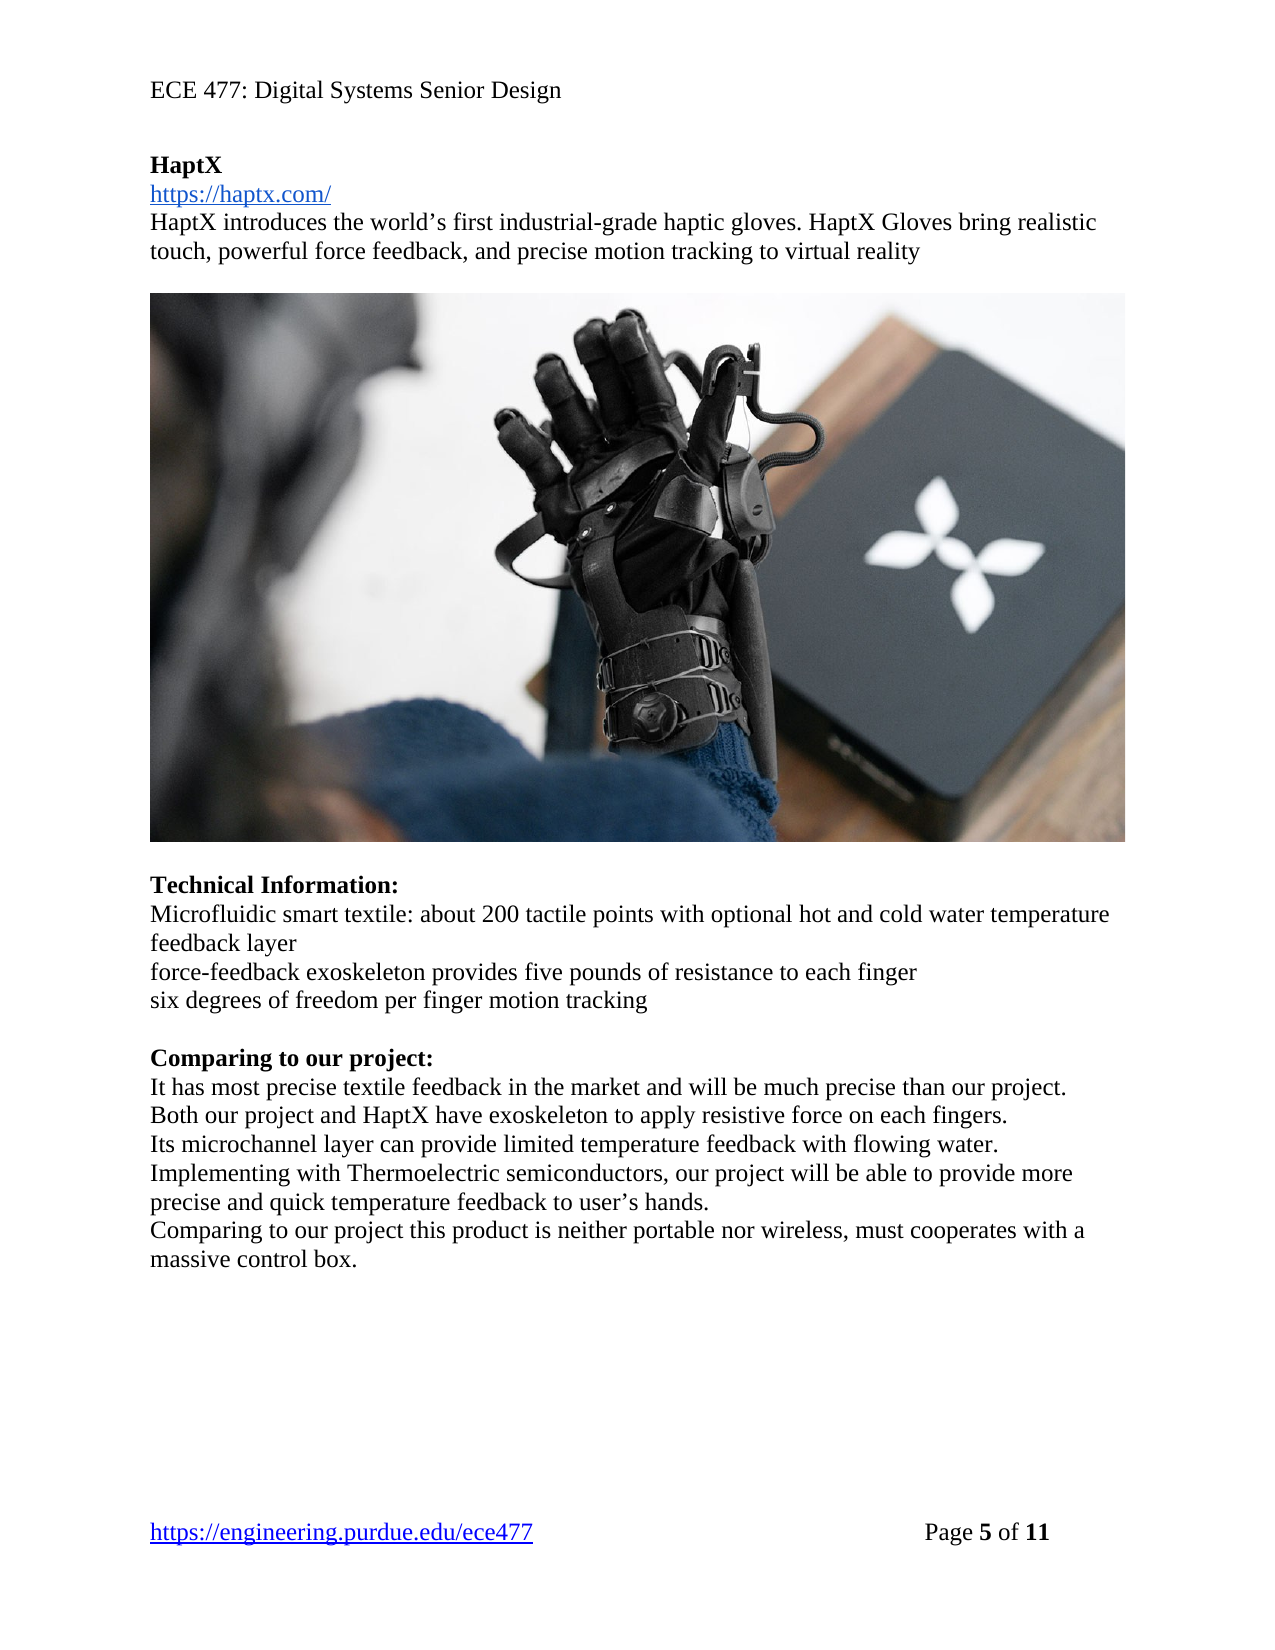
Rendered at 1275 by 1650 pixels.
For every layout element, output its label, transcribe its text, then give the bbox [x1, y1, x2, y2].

text Both our project and HaptX have exoskeleton to apply resistive force on each fingers. [150, 1100, 1125, 1129]
text Comparing to our project this product is neither portable nor wireless, must cooperates with a massive control box. [150, 1215, 1125, 1273]
picture [150, 293, 1125, 842]
title Comparing to our project: [150, 1043, 1125, 1072]
text https://haptx.com/ [150, 179, 1125, 207]
text Its microchannel layer can provide limited temperature feedback with flowing water. Implementing with Thermoelectric semiconductors, our project will be able to provide more precise and quick temperature feedback to user’s hands. [150, 1129, 1125, 1215]
title HaptX [150, 150, 1125, 179]
text Microfluidic smart textile: about 200 tactile points with optional hot and cold water temperature feedback layer [150, 899, 1125, 957]
text force-feedback exoskeleton provides five pounds of resistance to each finger [150, 957, 1125, 985]
text Technical Information: [150, 870, 1125, 899]
text HaptX introduces the world’s first industrial-grade haptic gloves. HaptX Gloves bring realistic touch, powerful force feedback, and precise motion tracking to virtual reality [150, 207, 1125, 265]
text It has most precise textile feedback in the market and will be much precise than our project. [150, 1072, 1125, 1100]
text six degrees of freedom per finger motion tracking [150, 985, 1125, 1014]
